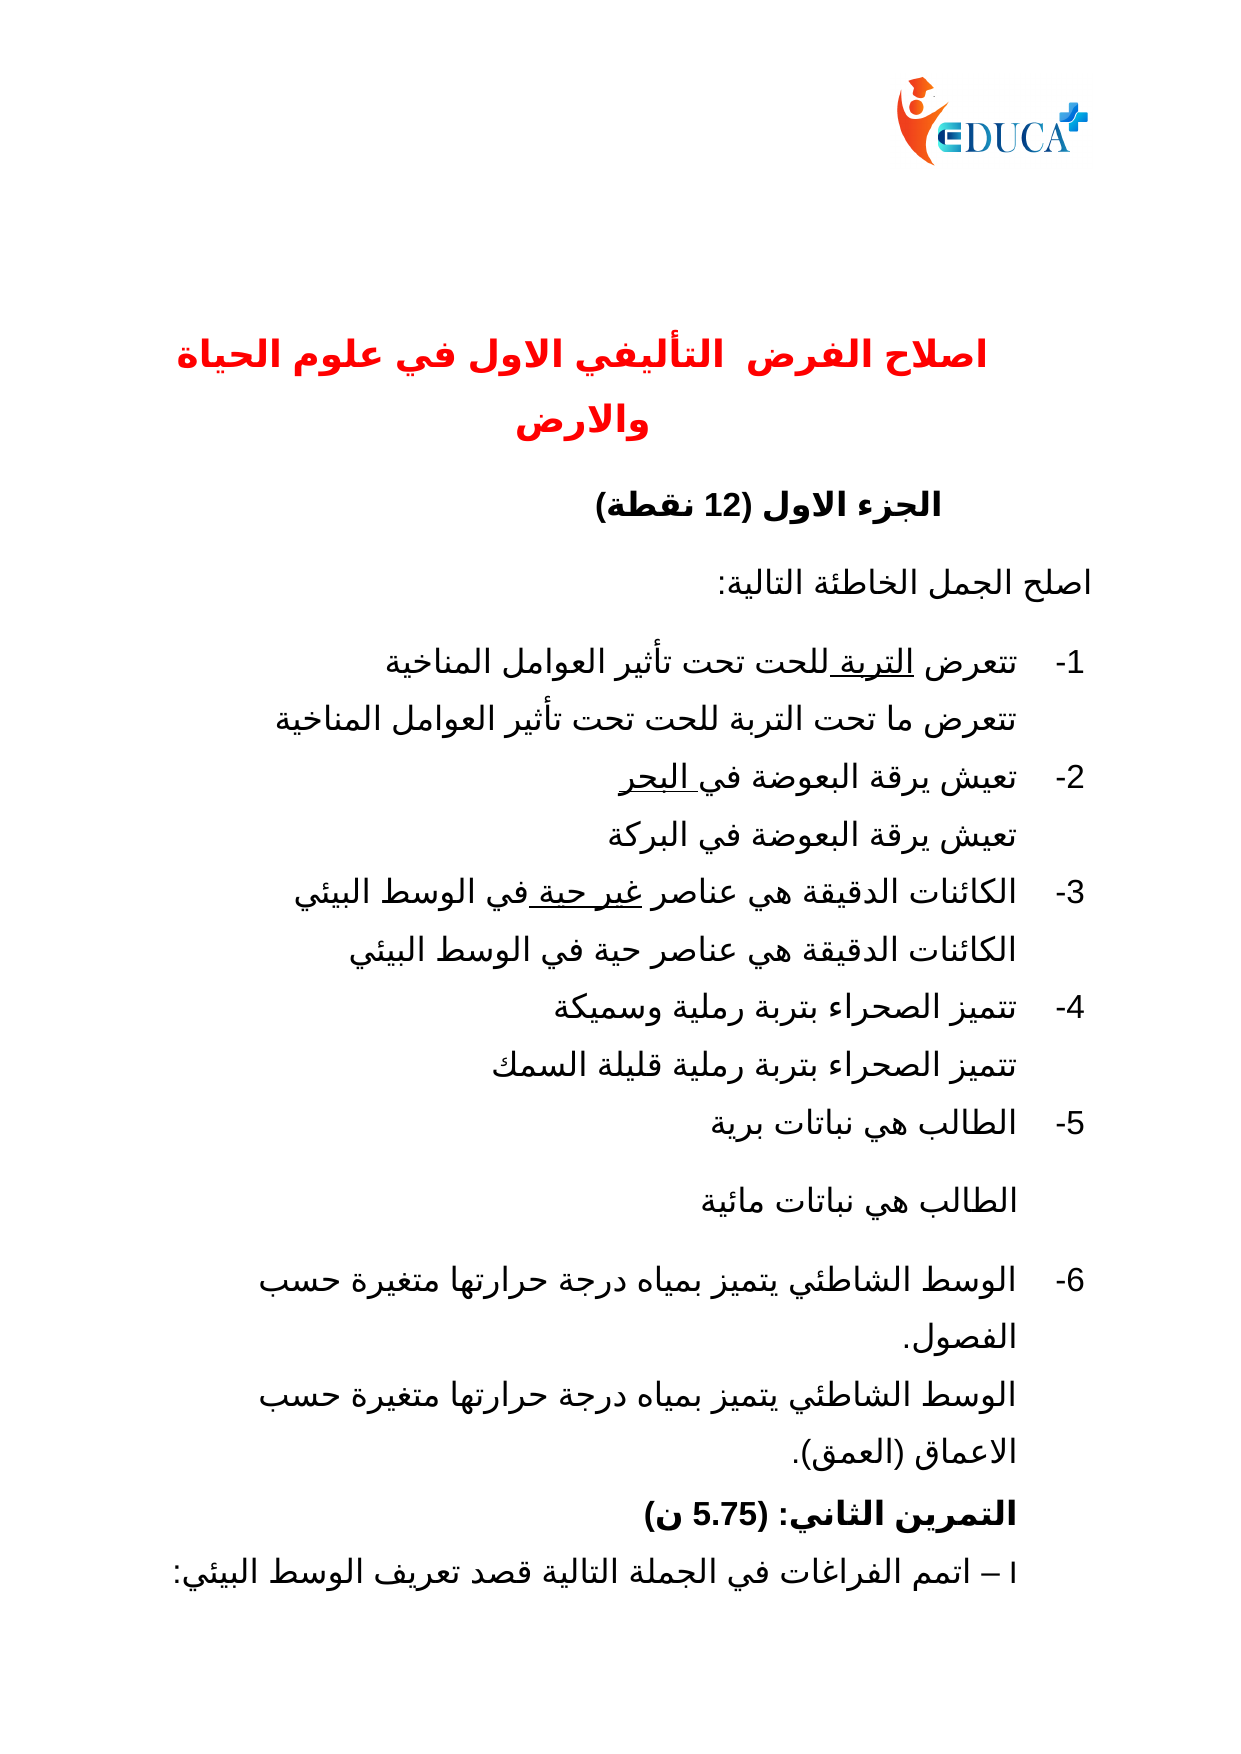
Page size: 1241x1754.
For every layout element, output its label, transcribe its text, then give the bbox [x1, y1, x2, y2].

text الطالب هي نباتات مائية [148, 1181, 1093, 1219]
list تتميز الصحراء بتربة رملية وسميكة [148, 987, 1055, 1026]
list الكائنات الدقيقة هي عناصر غير حية في الوسط البيئي [148, 872, 1055, 911]
list الجزء الاول (12 نقطة) [148, 485, 943, 523]
list تعيش يرقة البعوضة في البركة [148, 815, 1018, 853]
list تتعرض ما تحت التربة للحت تحت تأثير العوامل المناخية [148, 699, 1018, 738]
list الوسط الشاطئي يتميز بمياه درجة حرارتها متغيرة حسب الاعماق (العمق). [148, 1375, 1018, 1471]
list تتميز الصحراء بتربة رملية قليلة السمك [148, 1045, 1018, 1083]
list تتعرض التربة للحت تحت تأثير العوامل المناخية [148, 642, 1055, 680]
list تعيش يرقة البعوضة في البحر [148, 757, 1055, 796]
list الكائنات الدقيقة هي عناصر حية في الوسط البيئي [148, 930, 1018, 968]
list التمرين الثاني: (5.75 ن) [148, 1494, 1018, 1532]
list الطالب هي نباتات برية [148, 1103, 1055, 1141]
list اصلاح الفرض التأليفي الاول في علوم الحياة والارض [148, 333, 1018, 441]
list I – اتمم الفراغات في الجملة التالية قصد تعريف الوسط البيئي: [148, 1551, 1018, 1592]
list الوسط الشاطئي يتميز بمياه درجة حرارتها متغيرة حسب الفصول. [148, 1259, 1055, 1356]
text اصلح الجمل الخاطئة التالية: [148, 563, 1093, 602]
picture [890, 73, 1093, 169]
